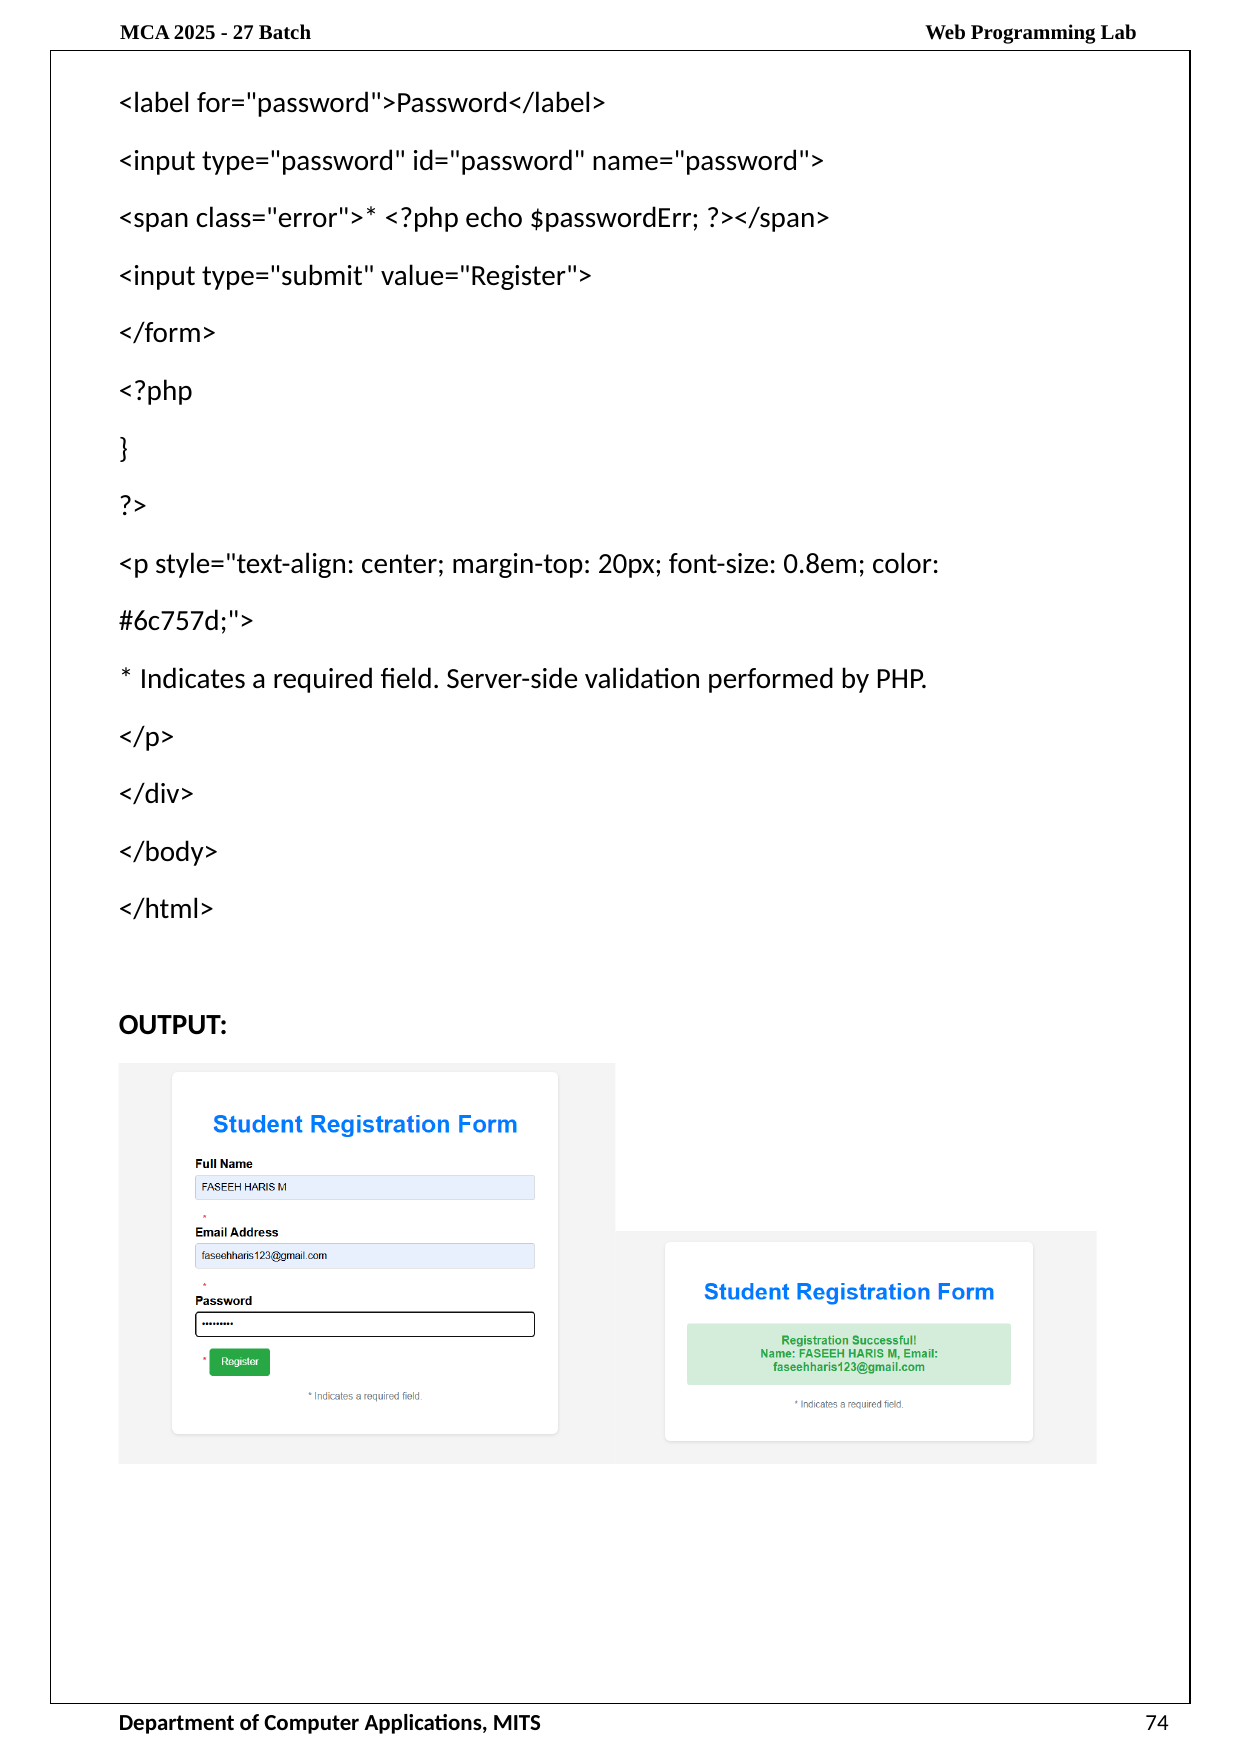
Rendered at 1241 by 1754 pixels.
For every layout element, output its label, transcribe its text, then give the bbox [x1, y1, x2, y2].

picture [118, 1063, 1097, 1464]
text #6c757d;"> [118, 602, 1173, 638]
text } [118, 430, 1173, 465]
text <?php [118, 372, 1173, 408]
text </p> [118, 718, 1173, 753]
text OUTPUT: [118, 1006, 1173, 1041]
text </html> [118, 891, 1173, 926]
text <p style="text-align: center; margin-top: 20px; font-size: 0.8em; color: [118, 545, 1173, 581]
text <input type="password" id="password" name="password"> [118, 142, 1173, 177]
text </form> [118, 314, 1173, 350]
text * Indicates a required field. Server-side validation performed by PHP. [118, 660, 1173, 696]
text <input type="submit" value="Register"> [118, 257, 1173, 292]
text ?> [118, 487, 1173, 523]
text </body> [118, 833, 1173, 868]
text <label for="password">Password</label> [118, 84, 1173, 120]
text </div> [118, 775, 1173, 811]
text <span class="error">* <?php echo $passwordErr; ?></span> [118, 199, 1173, 235]
